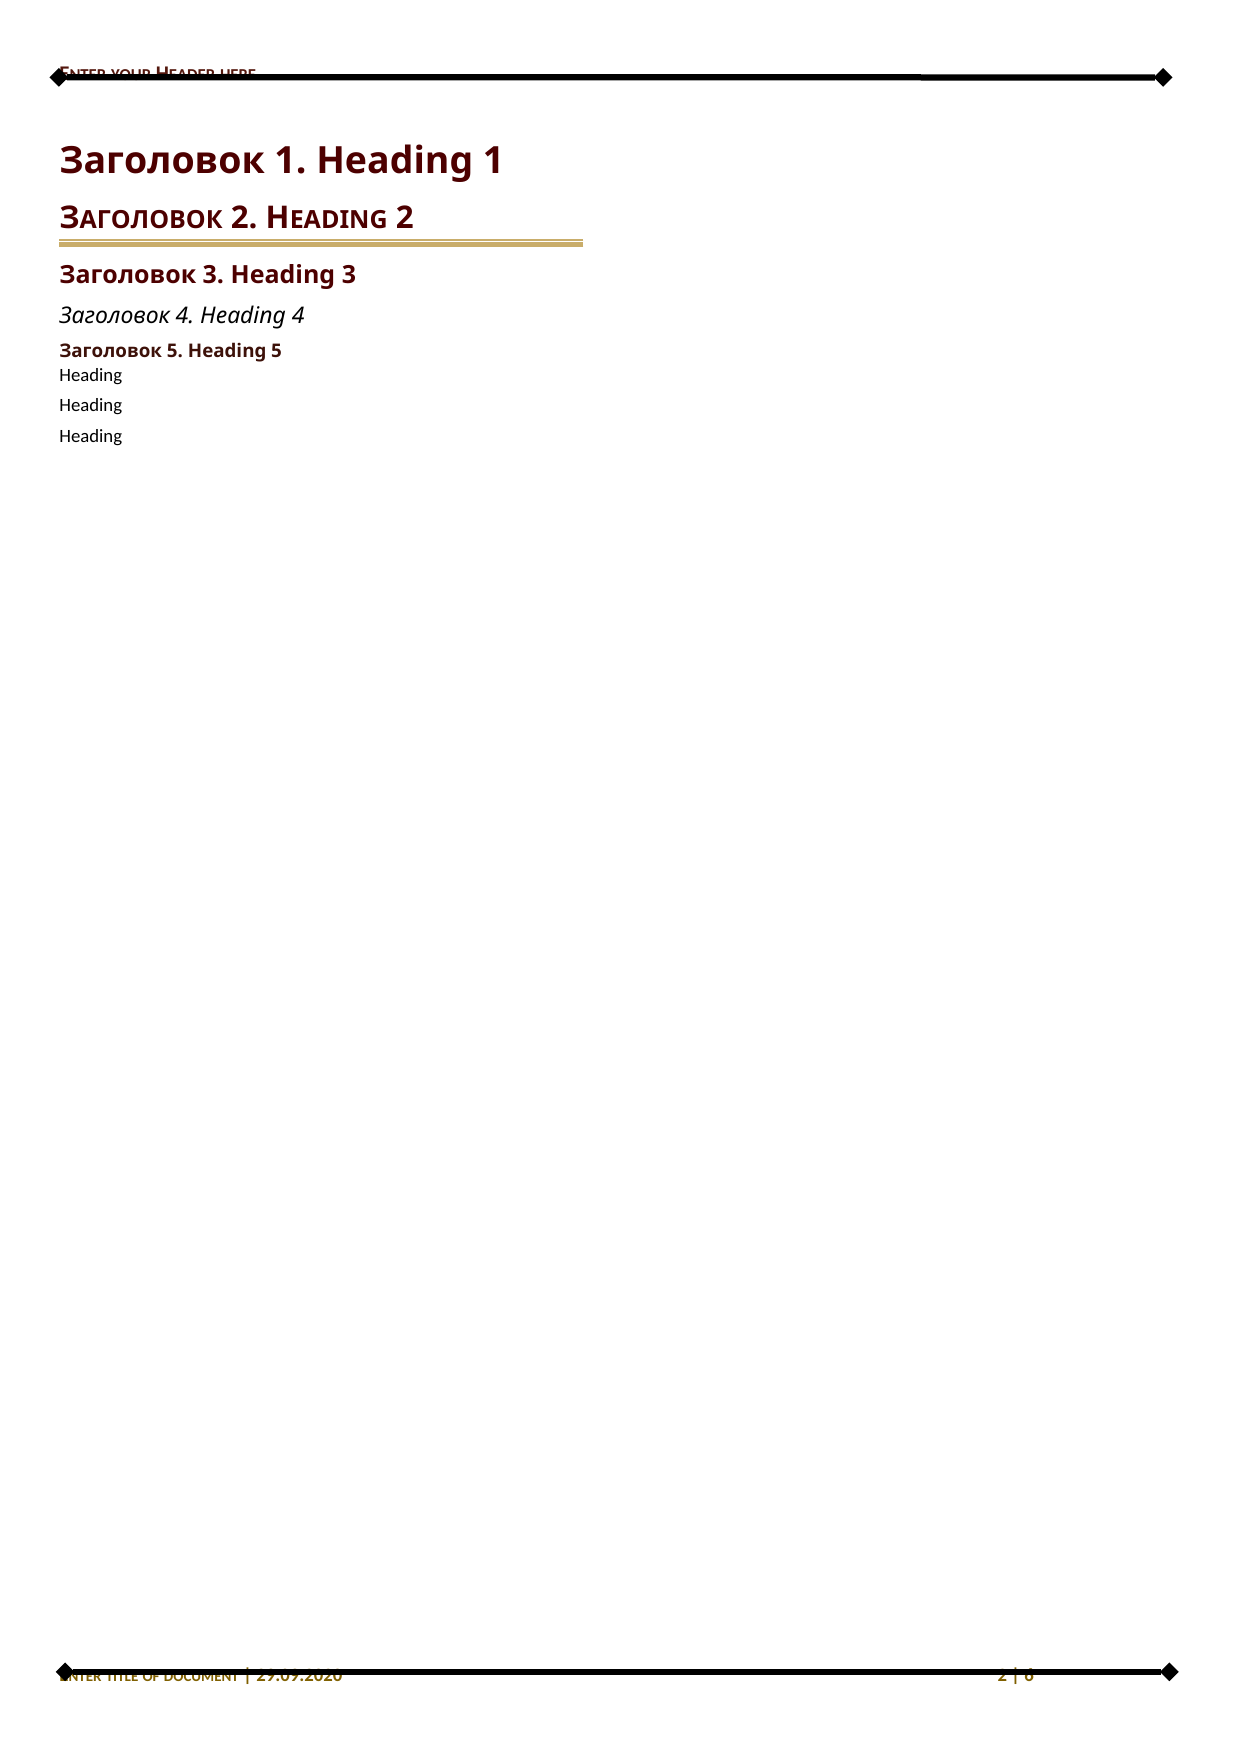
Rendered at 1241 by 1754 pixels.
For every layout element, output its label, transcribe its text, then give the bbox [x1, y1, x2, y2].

subtitle Заголовок 5. Heading 5 [59, 337, 583, 363]
subtitle Заголовок 2. Heading 2 [59, 194, 583, 239]
text Heading [59, 363, 583, 386]
subtitle Заголовок 4. Heading 4 [59, 299, 583, 330]
subtitle Заголовок 3. Heading 3 [59, 257, 583, 291]
subtitle Заголовок 1. Heading 1 [59, 133, 583, 184]
text Heading [59, 393, 583, 416]
text Heading [59, 424, 583, 447]
